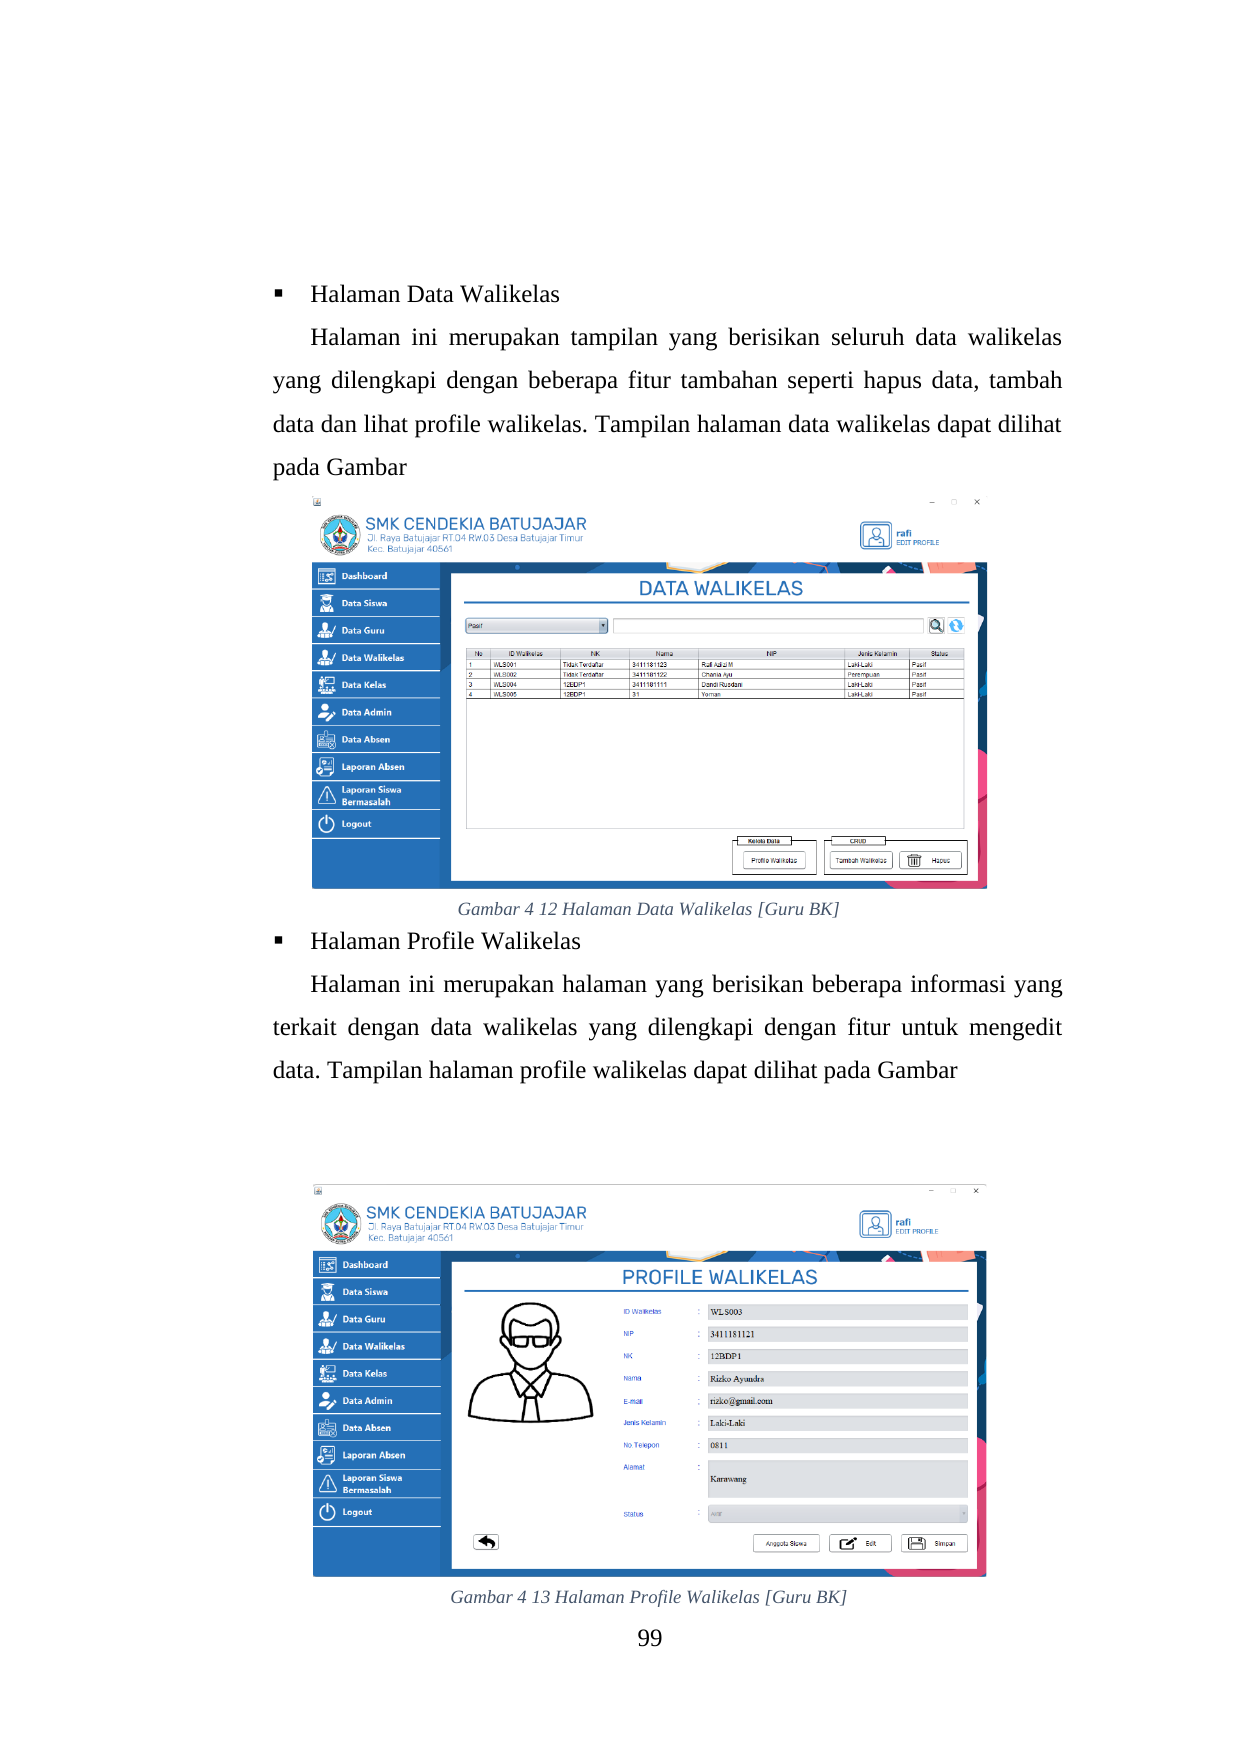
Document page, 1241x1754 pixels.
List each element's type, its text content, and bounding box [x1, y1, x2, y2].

text Halaman ini merupakan tampilan yang berisikan seluruh data walikelas yang dilengkapi dengan beberapa fitur tambahan seperti hapus data, tambah data dan lihat profile walikelas. Tampilan halaman data walikelas dapat dilihat pada Gambar [273, 322, 1063, 481]
picture [312, 496, 988, 889]
list Halaman Profile Walikelas [273, 926, 1063, 955]
list Halaman Data Walikelas [273, 279, 1063, 308]
picture [313, 1184, 987, 1577]
list Halaman ini merupakan halaman yang berisikan beberapa informasi yang terkait dengan data walikelas yang dilengkapi dengan fitur untuk mengedit data. Tampilan halaman profile walikelas dapat dilihat pada Gambar [273, 969, 1063, 1084]
